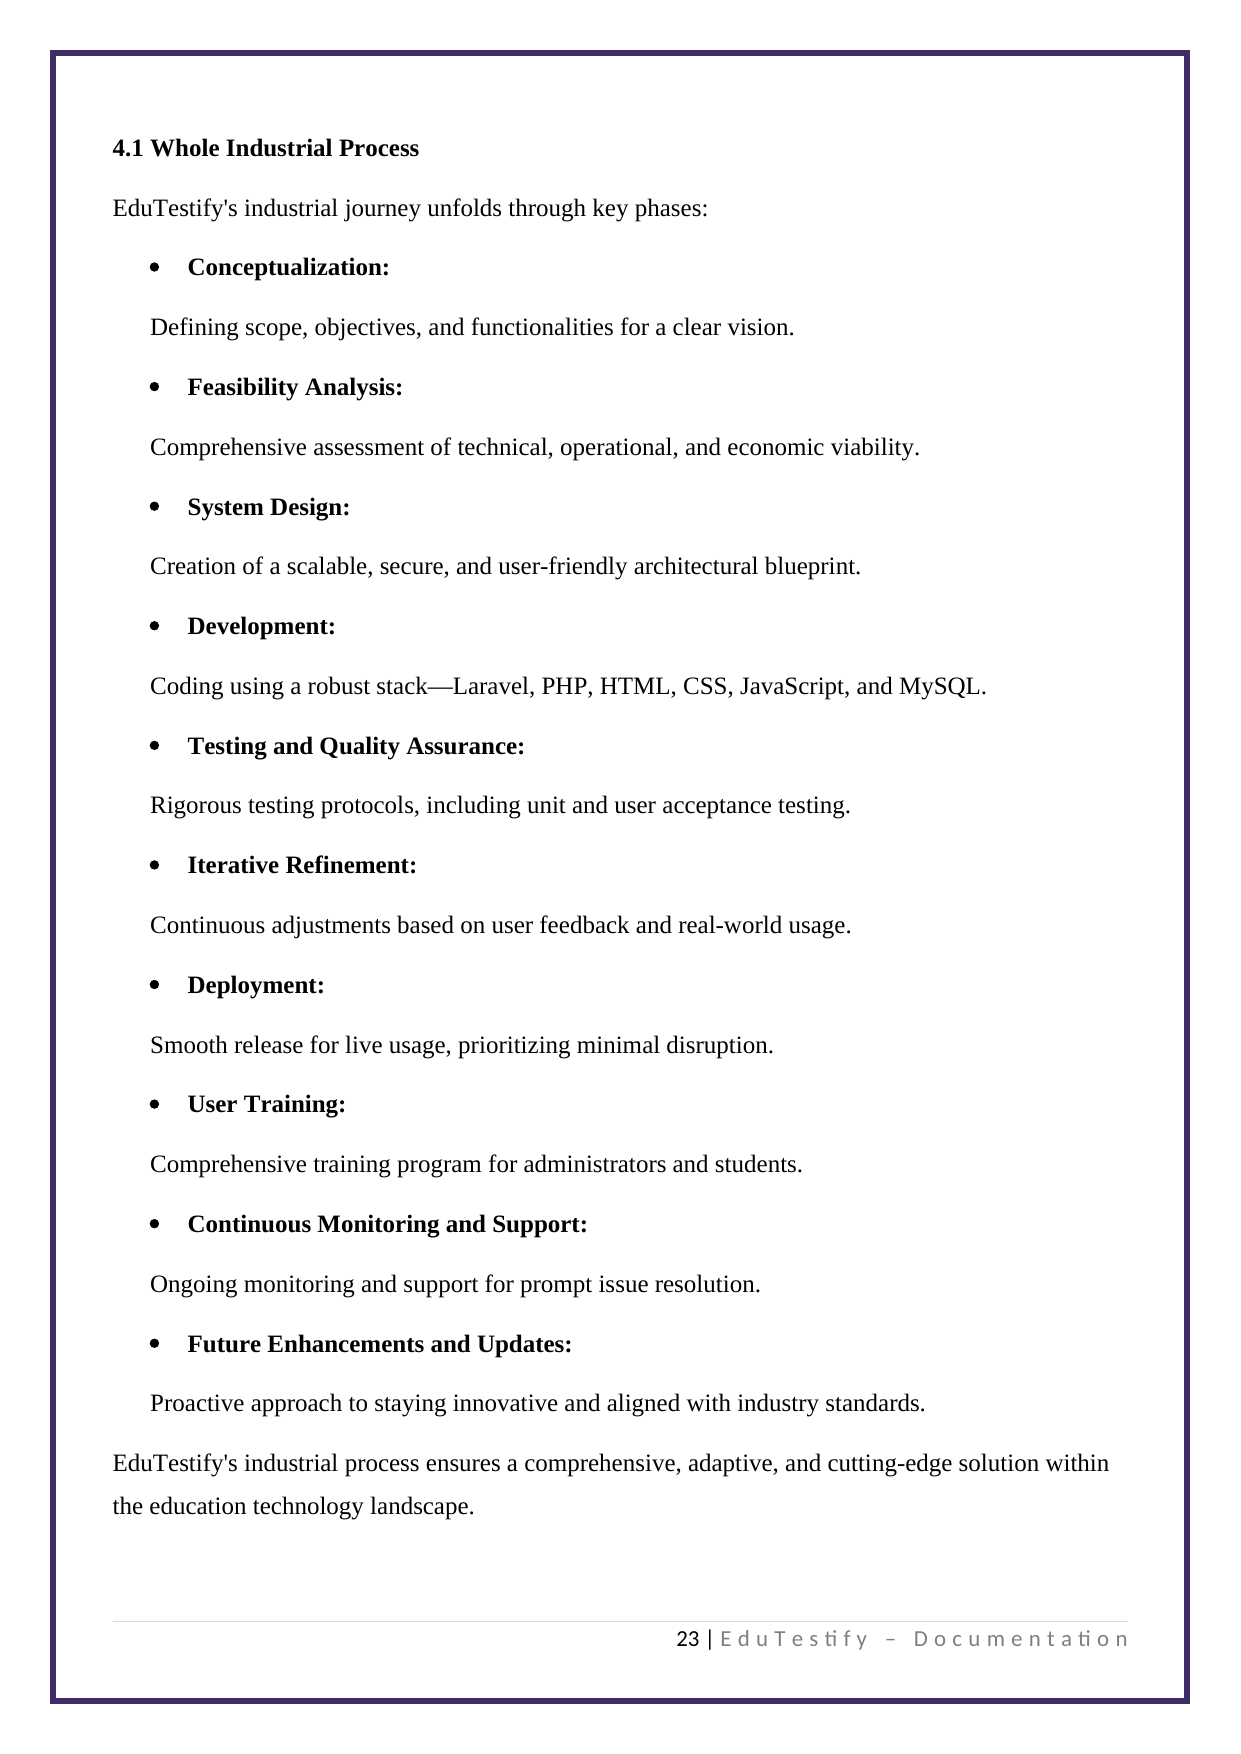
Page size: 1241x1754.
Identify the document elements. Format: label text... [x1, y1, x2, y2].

text Creation of a scalable, secure, and user-friendly architectural blueprint. [150, 551, 1128, 580]
text Ongoing monitoring and support for prompt issue resolution. [150, 1269, 1128, 1298]
list User Training: [150, 1089, 1128, 1118]
list Conceptualization: [150, 252, 1128, 281]
list Future Enhancements and Updates: [150, 1329, 1128, 1357]
text EduTestify's industrial process ensures a comprehensive, adaptive, and cutting-edge solution within the education technology landscape. [112, 1448, 1128, 1520]
list Testing and Quality Assurance: [150, 731, 1128, 759]
text Comprehensive assessment of technical, operational, and economic viability. [150, 432, 1128, 461]
list Continuous Monitoring and Support: [150, 1209, 1128, 1238]
text Rigorous testing protocols, including unit and user acceptance testing. [150, 791, 1128, 819]
text EduTestify's industrial journey unfolds through key phases: [112, 193, 1128, 221]
text Comprehensive training program for administrators and students. [150, 1149, 1128, 1178]
list Iterative Refinement: [150, 850, 1128, 879]
list System Design: [150, 492, 1128, 520]
list Development: [150, 611, 1128, 640]
text Continuous adjustments based on user feedback and real-world usage. [150, 910, 1128, 939]
text 4.1 Whole Industrial Process [112, 133, 1128, 162]
list Deployment: [150, 970, 1128, 999]
text Proactive approach to staying innovative and aligned with industry standards. [150, 1388, 1128, 1417]
text Coding using a robust stack—Laravel, PHP, HTML, CSS, JavaScript, and MySQL. [150, 671, 1128, 700]
list Feasibility Analysis: [150, 372, 1128, 401]
text Smooth release for live usage, prioritizing minimal disruption. [150, 1030, 1128, 1058]
text Defining scope, objectives, and functionalities for a clear vision. [150, 312, 1128, 341]
